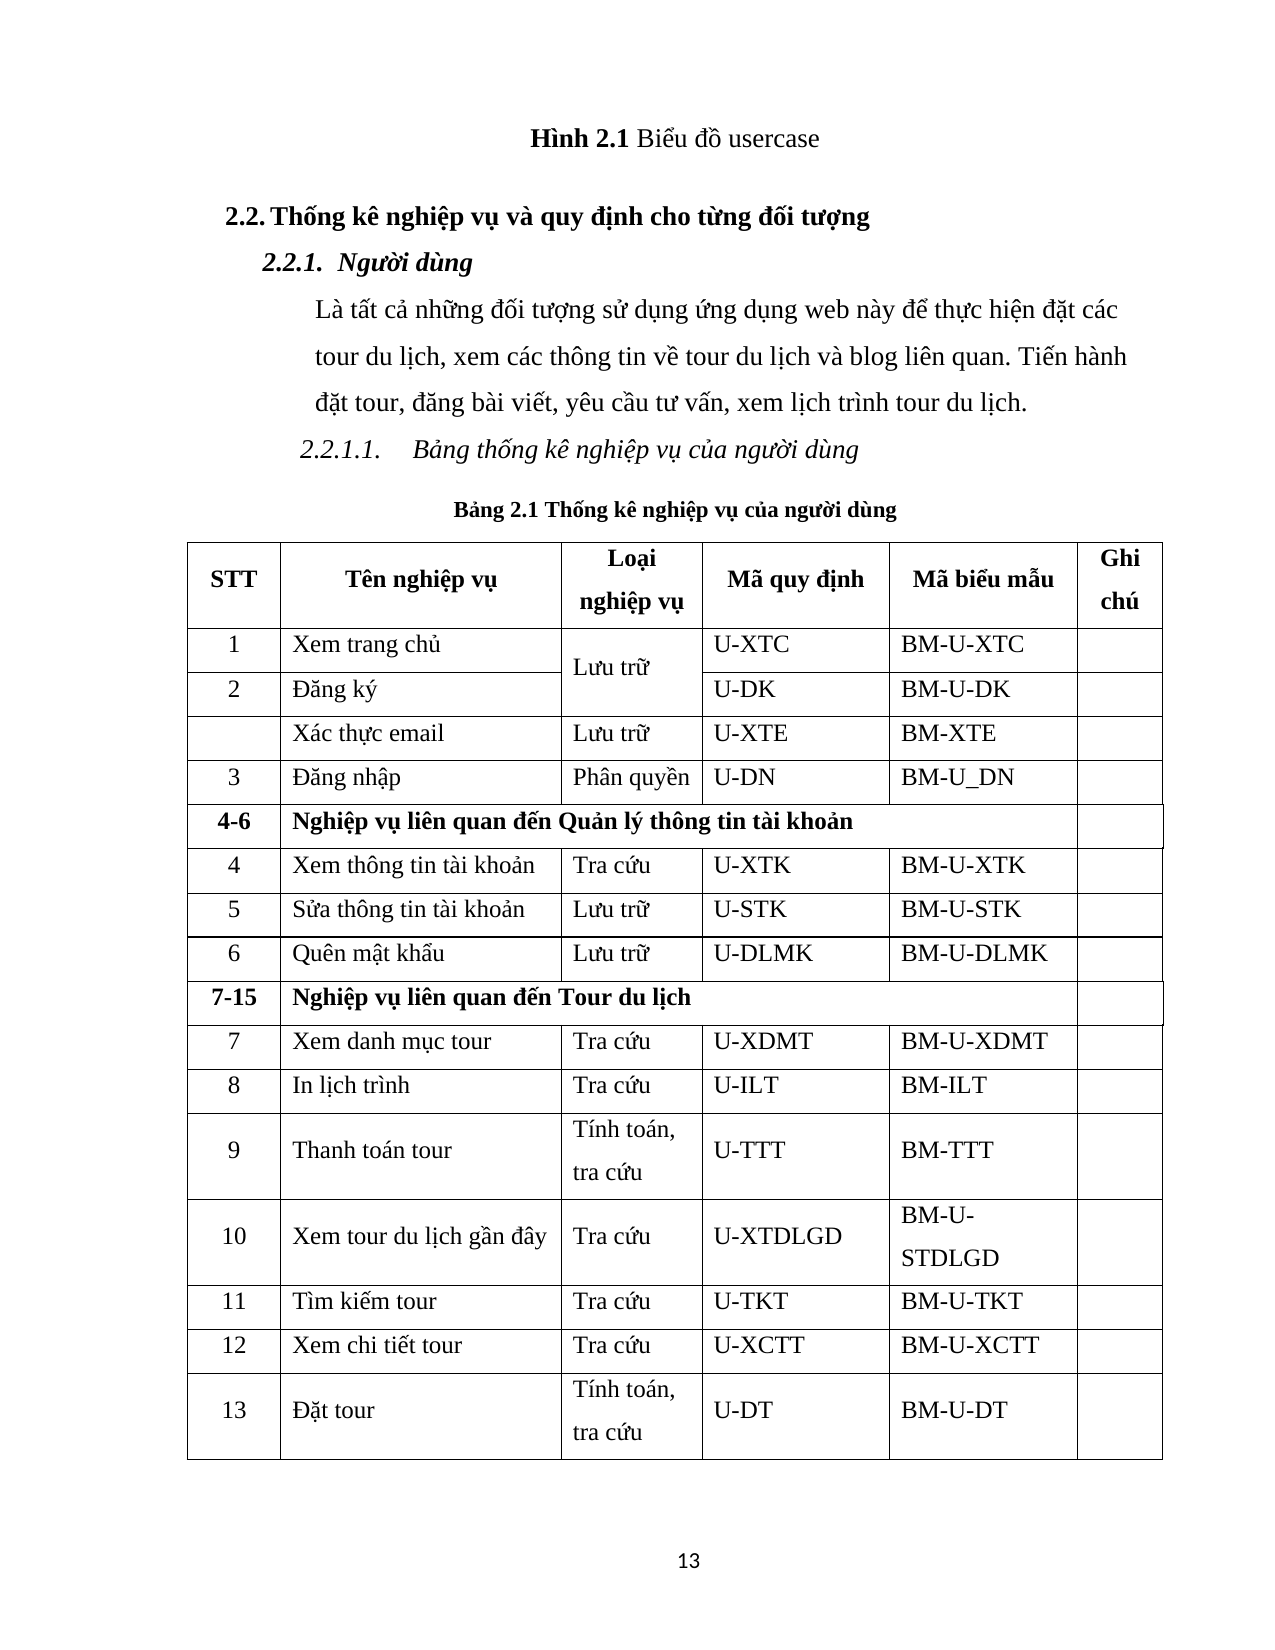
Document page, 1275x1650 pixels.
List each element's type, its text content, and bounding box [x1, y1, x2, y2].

table_cell U-TTT [703, 1114, 889, 1199]
table_cell Tra cứu [562, 1070, 702, 1113]
table_cell BM-U-XCTT [890, 1330, 1077, 1373]
table_cell [1078, 761, 1162, 804]
table_cell Tìm kiếm tour [281, 1286, 561, 1329]
table_cell BM-U-XTC [890, 629, 1077, 672]
table_cell In lịch trình [281, 1070, 561, 1113]
table_cell 3 [188, 761, 280, 804]
table_cell [1078, 1200, 1162, 1285]
table_cell U-XTK [703, 849, 889, 892]
table_cell Xem danh mục tour [281, 1026, 561, 1069]
table_cell [1078, 1070, 1162, 1113]
table_cell 10 [188, 1200, 280, 1285]
table_cell 4 [188, 849, 280, 892]
table_cell Tính toán, tra cứu [562, 1374, 702, 1459]
table_header Mã biểu mẫu [890, 543, 1077, 628]
table_cell U-DK [703, 673, 889, 716]
table_cell [1078, 1286, 1162, 1329]
table_cell Nghiệp vụ liên quan đến Quản lý thông tin tài khoản [281, 805, 1077, 848]
table_cell Tra cứu [562, 1200, 702, 1285]
list Thống kê nghiệp vụ và quy định cho từng đối tượng [225, 200, 1162, 231]
table_cell U-XTE [703, 717, 889, 760]
table_cell Sửa thông tin tài khoản [281, 894, 561, 936]
table_header Tên nghiệp vụ [281, 543, 561, 628]
table_cell [1078, 805, 1163, 848]
table_cell Đặt tour [281, 1374, 561, 1459]
table_cell U-DN [703, 761, 889, 804]
table_cell [1078, 1026, 1162, 1069]
table_cell Lưu trữ [562, 894, 702, 936]
table_cell Xem tour du lịch gần đây [281, 1200, 561, 1285]
table_cell 2 [188, 673, 280, 716]
table_cell Xem thông tin tài khoản [281, 849, 561, 892]
table_cell [1078, 673, 1162, 716]
table_cell U-TKT [703, 1286, 889, 1329]
table_header STT [188, 543, 280, 628]
table_cell 12 [188, 1330, 280, 1373]
table_cell 7-15 [188, 982, 280, 1024]
table_header Mã quy định [703, 543, 889, 628]
table_cell 4-6 [188, 805, 280, 848]
table_cell [188, 717, 280, 760]
table_cell 1 [188, 629, 280, 672]
table_cell Tra cứu [562, 1026, 702, 1069]
table_cell U-ILT [703, 1070, 889, 1113]
table_cell 6 [188, 938, 280, 981]
list Là tất cả những đối tượng sử dụng ứng dụng web này để thực hiện đặt các tour du lịch, xem các thông tin về tour du lịch và blog liên quan. Tiến hành đặt tour, đăng bài viết, yêu cầu tư vấn, xem lịch trình tour du lịch. [315, 293, 1162, 417]
table_cell Tra cứu [562, 1330, 702, 1373]
table_cell [1078, 1374, 1162, 1459]
table_cell [1078, 849, 1162, 892]
table_cell Thanh toán tour [281, 1114, 561, 1199]
table_cell 13 [188, 1374, 280, 1459]
table_cell U-DLMK [703, 938, 889, 981]
table_cell U-XTC [703, 629, 889, 672]
table_cell [1078, 894, 1162, 936]
subtitle Bảng 2.1 Thống kê nghiệp vụ của người dùng [187, 496, 1162, 523]
table_cell Phân quyền [562, 761, 702, 804]
table_cell Lưu trữ [562, 629, 702, 716]
table_cell Xem chi tiết tour [281, 1330, 561, 1373]
table_cell BM-U-XDMT [890, 1026, 1077, 1069]
table_cell BM-U-STDLGD [890, 1200, 1077, 1285]
table_cell 5 [188, 894, 280, 936]
table_cell Tính toán, tra cứu [562, 1114, 702, 1199]
table_cell Quên mật khẩu [281, 938, 561, 981]
table_cell [1078, 629, 1162, 672]
table_cell 11 [188, 1286, 280, 1329]
table_cell BM-U-DT [890, 1374, 1077, 1459]
table_cell BM-ILT [890, 1070, 1077, 1113]
table_cell U-STK [703, 894, 889, 936]
table_cell [1078, 1114, 1162, 1199]
table_cell [1078, 982, 1163, 1024]
table_cell 8 [188, 1070, 280, 1113]
table_cell [1078, 938, 1162, 981]
table_cell Đăng ký [281, 673, 561, 716]
table_header Ghi chú [1078, 543, 1162, 628]
table_cell U-XDMT [703, 1026, 889, 1069]
table_cell 9 [188, 1114, 280, 1199]
table_cell Tra cứu [562, 1286, 702, 1329]
table_cell Nghiệp vụ liên quan đến Tour du lịch [281, 982, 1077, 1024]
table_cell U-DT [703, 1374, 889, 1459]
table_cell BM-U_DN [890, 761, 1077, 804]
table_cell BM-TTT [890, 1114, 1077, 1199]
table_cell Lưu trữ [562, 938, 702, 981]
table_cell U-XTDLGD [703, 1200, 889, 1285]
list Người dùng [262, 246, 1162, 277]
table_cell BM-U-DK [890, 673, 1077, 716]
table_cell Lưu trữ [562, 717, 702, 760]
table_cell Đăng nhập [281, 761, 561, 804]
table_cell BM-U-XTK [890, 849, 1077, 892]
table_cell [1078, 1330, 1162, 1373]
table_cell Xác thực email [281, 717, 561, 760]
table_cell [1078, 717, 1162, 760]
table_cell Xem trang chủ [281, 629, 561, 672]
subtitle Hình 2.1 Biểu đồ usercase [187, 122, 1162, 153]
table_cell BM-U-STK [890, 894, 1077, 936]
table_cell BM-U-TKT [890, 1286, 1077, 1329]
table_header Loại nghiệp vụ [562, 543, 702, 628]
list Bảng thống kê nghiệp vụ của người dùng [300, 433, 1162, 464]
table_cell 7 [188, 1026, 280, 1069]
table_cell U-XCTT [703, 1330, 889, 1373]
table_cell BM-U-DLMK [890, 938, 1077, 981]
table_cell BM-XTE [890, 717, 1077, 760]
table_cell Tra cứu [562, 849, 702, 892]
